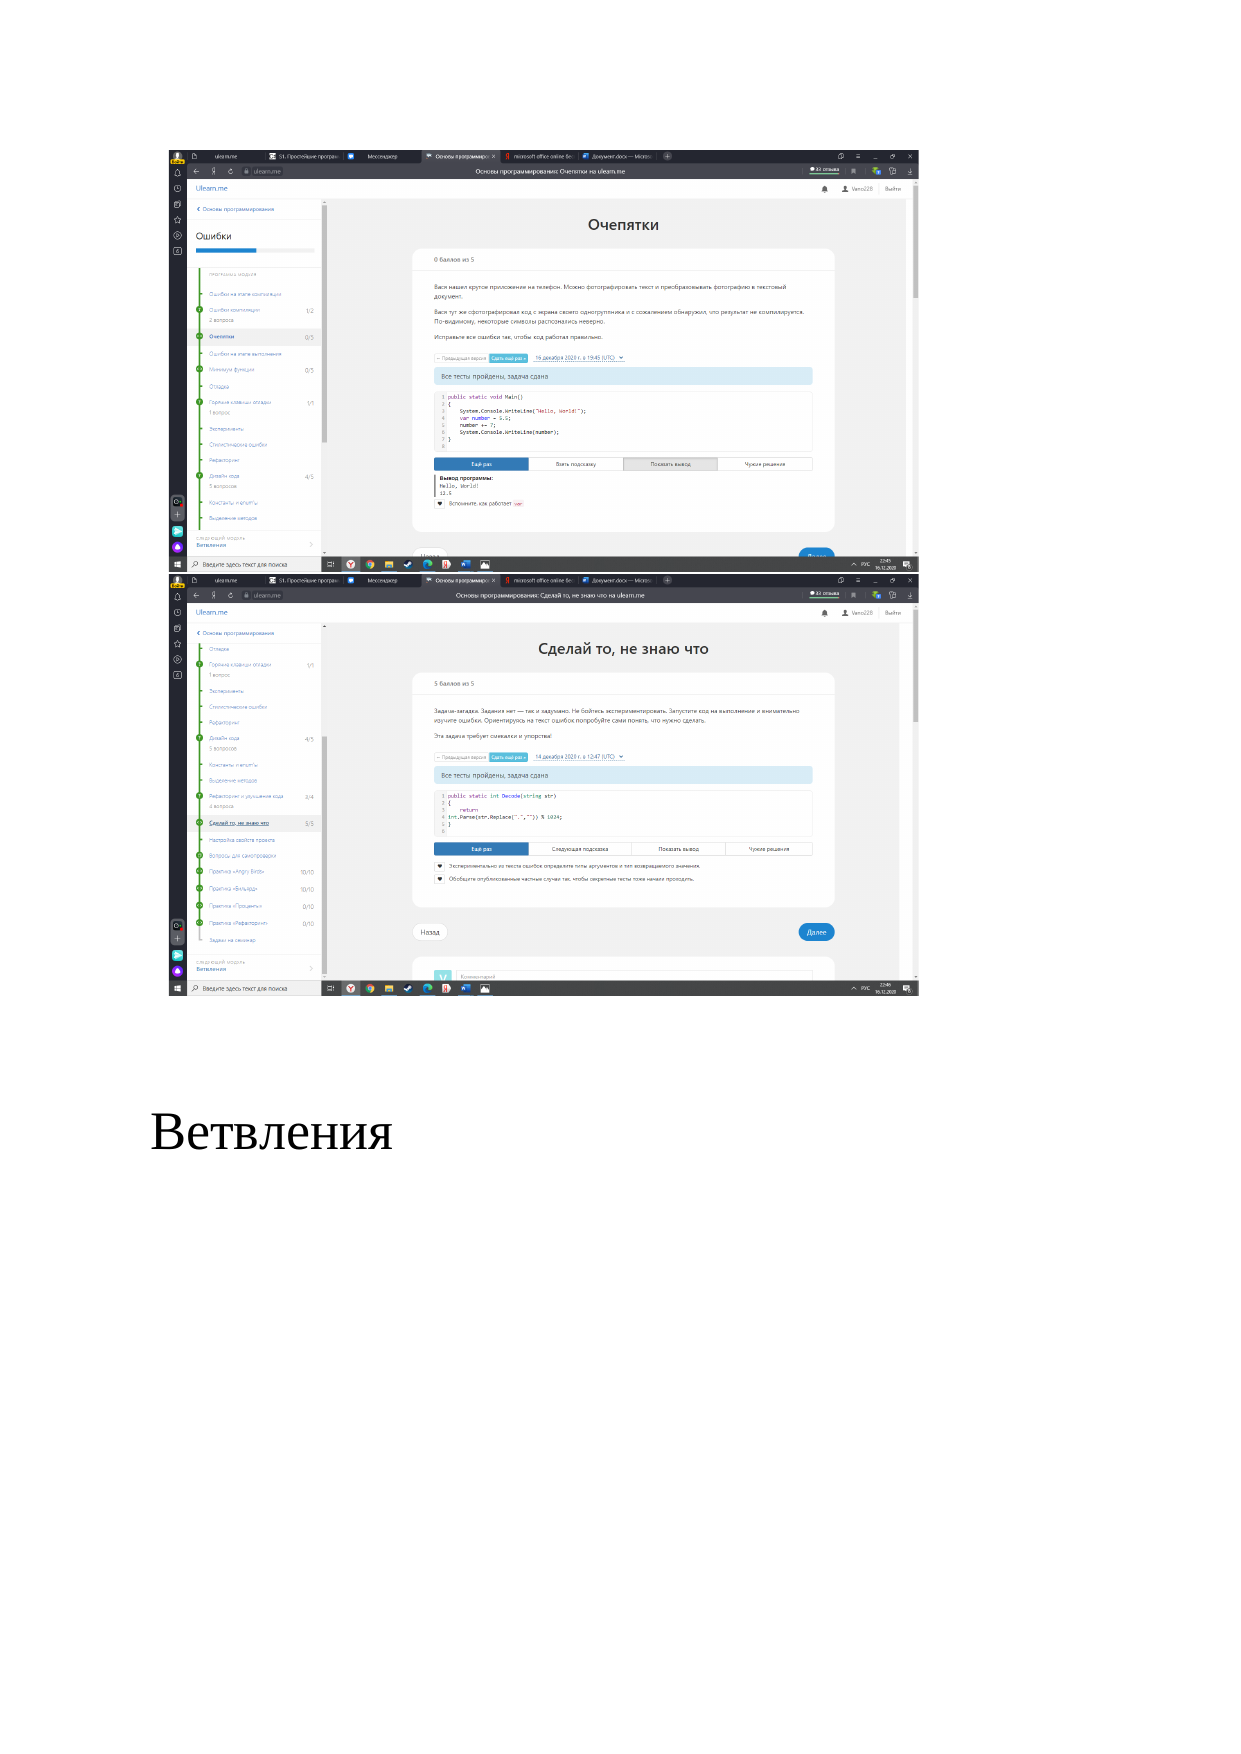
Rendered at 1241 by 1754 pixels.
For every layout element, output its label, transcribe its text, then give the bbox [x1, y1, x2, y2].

text Ветвления [150, 1099, 1090, 1161]
